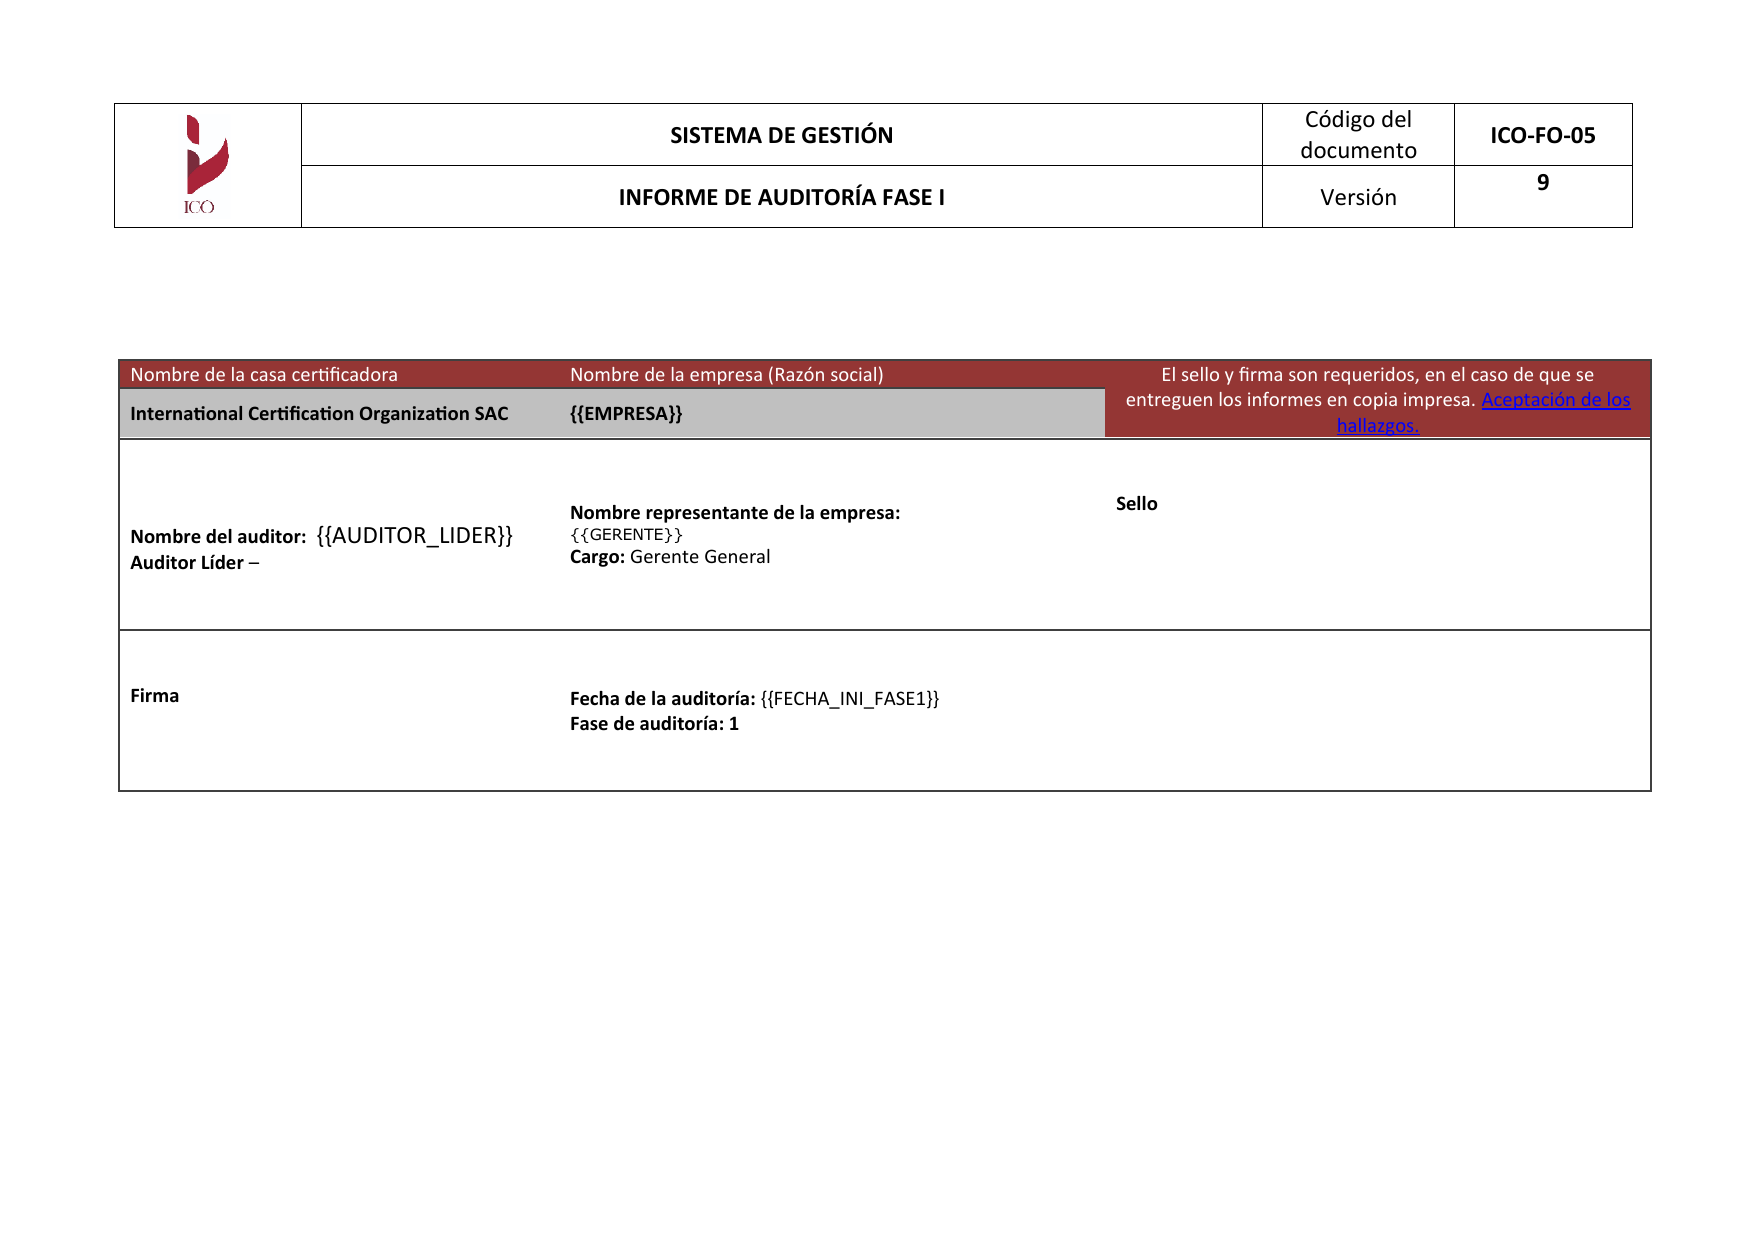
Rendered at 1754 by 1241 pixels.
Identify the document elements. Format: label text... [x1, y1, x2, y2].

table_cell International Certification Organization SAC [120, 389, 559, 437]
table_cell {{EMPRESA}} [559, 389, 1105, 437]
picture [178, 114, 231, 219]
table_cell Firma [120, 631, 559, 790]
table_cell Fecha de la auditoría: {{FECHA_INI_FASE1}} Fase de auditoría: 1 [559, 631, 1105, 790]
table_cell Sello [1105, 440, 1650, 629]
table_header El sello y firma son requeridos, en el caso de que se entreguen los informes en copia impresa. Aceptación de los hallazgos. [1105, 361, 1650, 437]
table_header Nombre de la empresa (Razón social) [559, 361, 1105, 387]
table_cell [1105, 631, 1650, 790]
table_cell Nombre representante de la empresa: {{GERENTE}} Cargo: Gerente General [559, 440, 1105, 629]
table_header Nombre de la casa certificadora [120, 361, 559, 387]
table_cell Nombre del auditor: {{AUDITOR_LIDER}} Auditor Líder – [120, 440, 559, 629]
